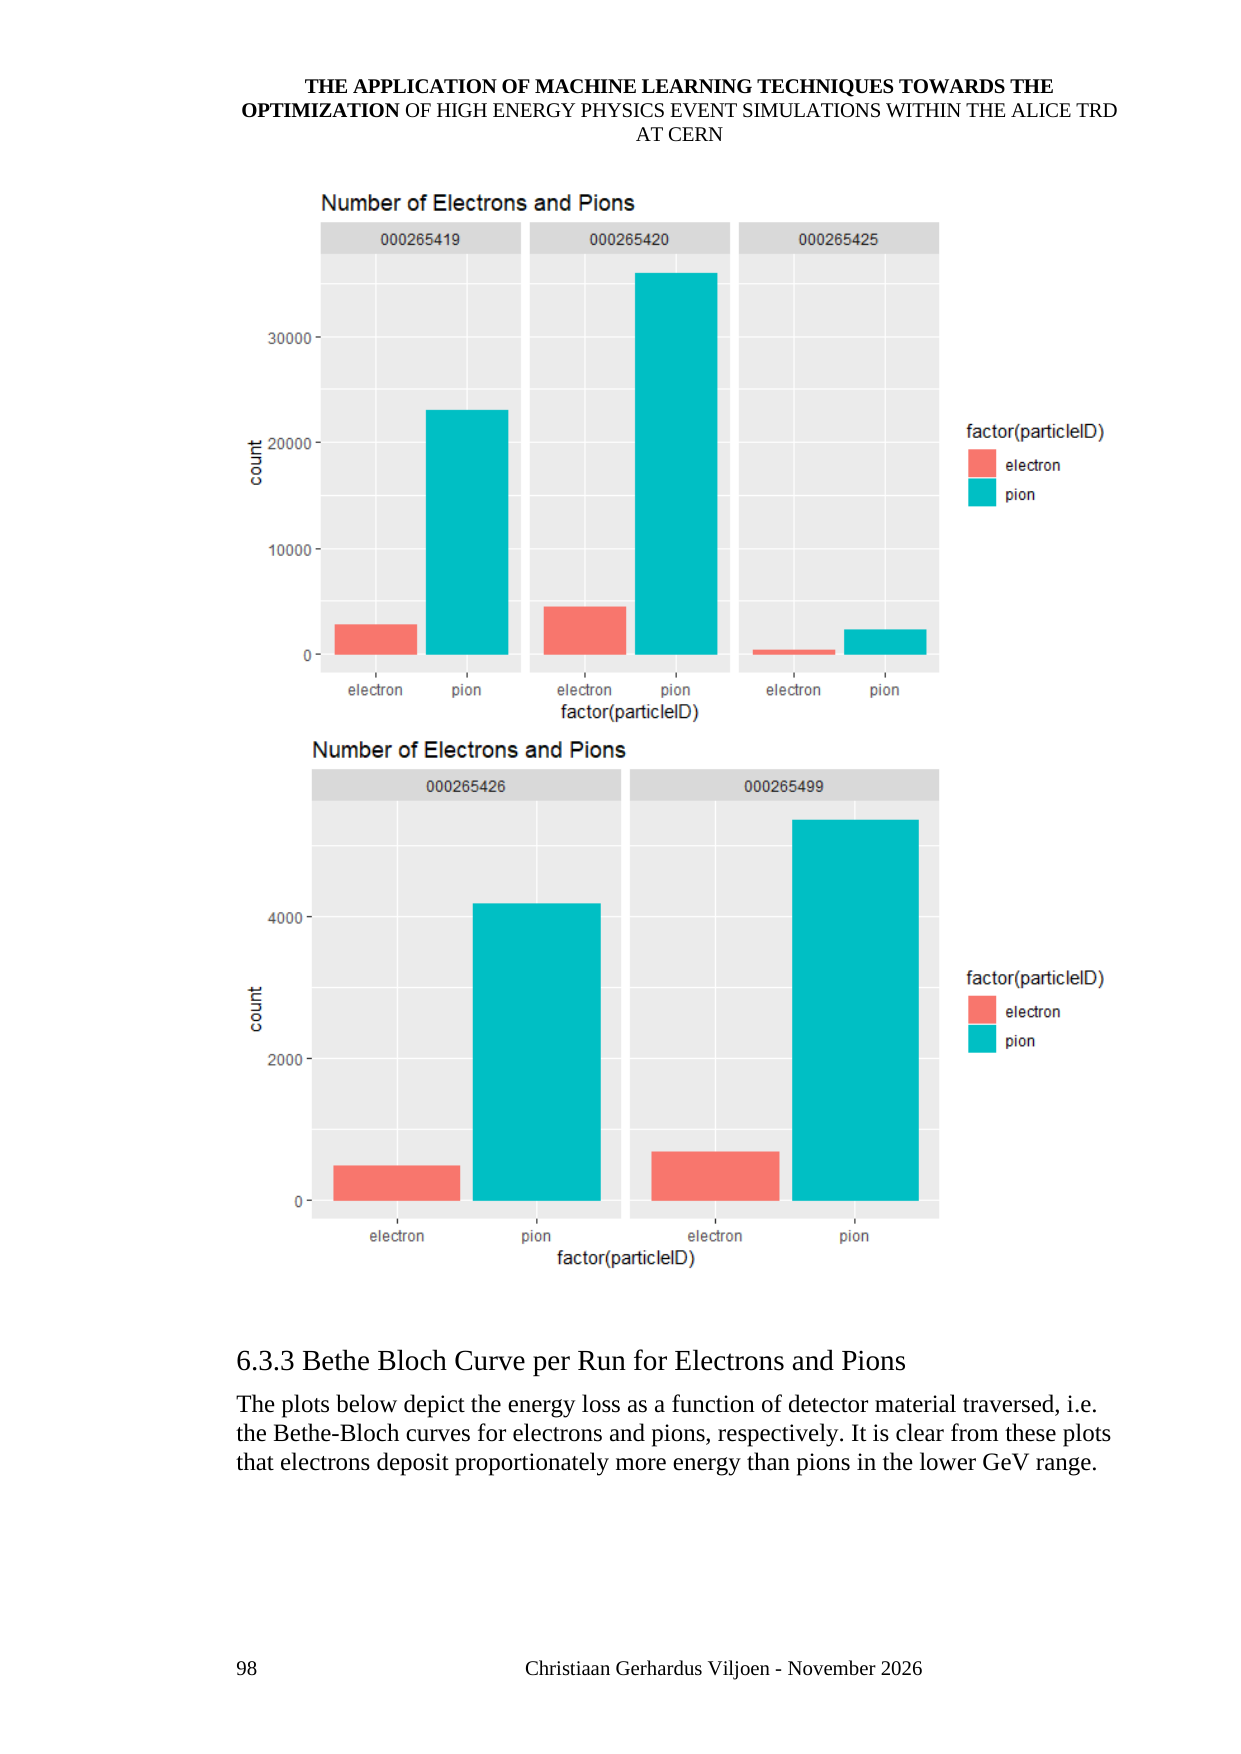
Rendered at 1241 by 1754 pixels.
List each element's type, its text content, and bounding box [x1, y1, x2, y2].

subtitle Bethe Bloch Curve per Run for Electrons and Pions [236, 1343, 1122, 1377]
text The plots below depict the energy loss as a function of detector material traversed, i.e. the Bethe-Bloch curves for electrons and pions, respectively. It is clear from these plots that electrons deposit proportionately more energy than pions in the lower GeV range. [236, 1389, 1122, 1475]
picture [236, 183, 1123, 1277]
